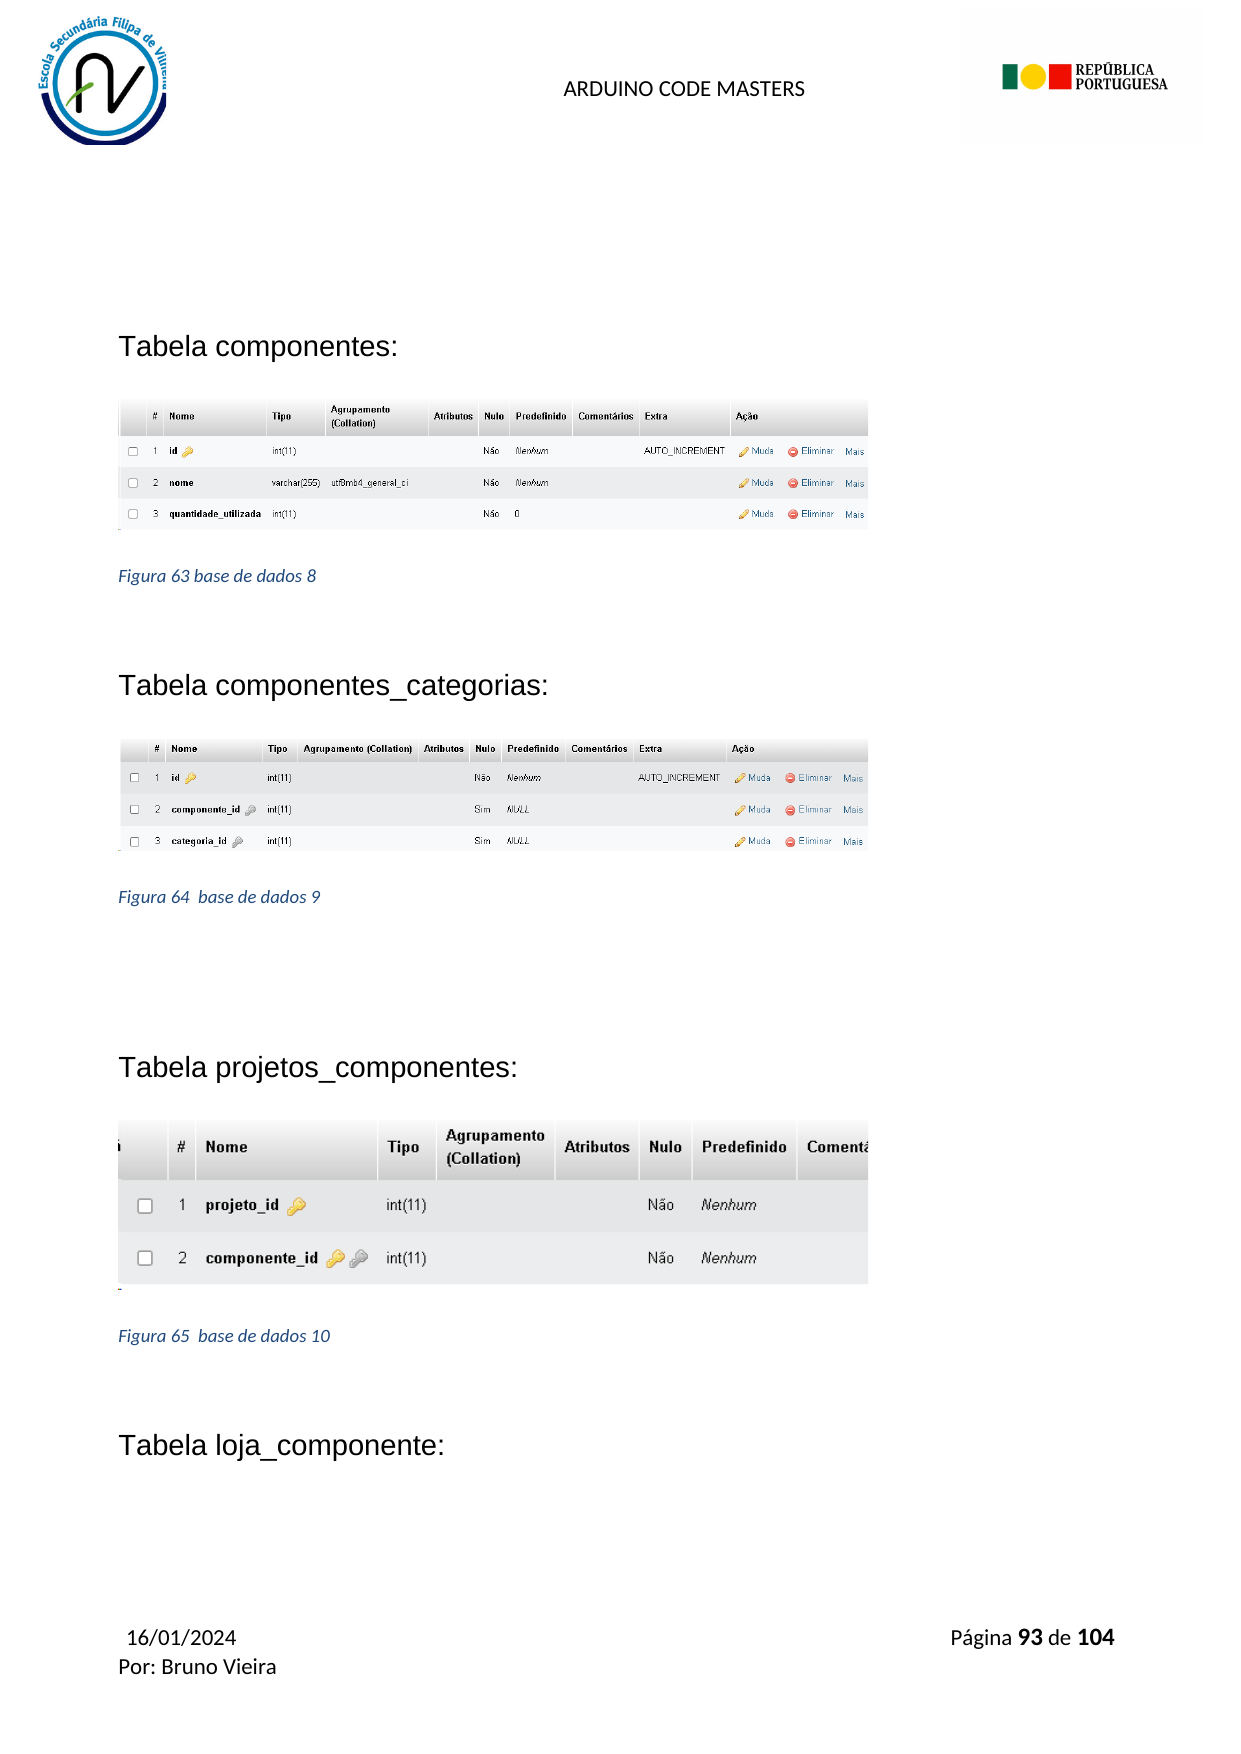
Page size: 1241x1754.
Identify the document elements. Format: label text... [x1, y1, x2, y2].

text Tabela componentes: [118, 329, 1122, 362]
text Tabela componentes_categorias: [118, 668, 1122, 702]
text Tabela loja_componente: [118, 1428, 1122, 1462]
picture [37, 15, 167, 144]
picture [118, 399, 869, 530]
text Tabela projetos_componentes: [118, 1049, 1122, 1083]
picture [118, 739, 869, 851]
picture [118, 1120, 869, 1290]
picture [959, 8, 1204, 146]
